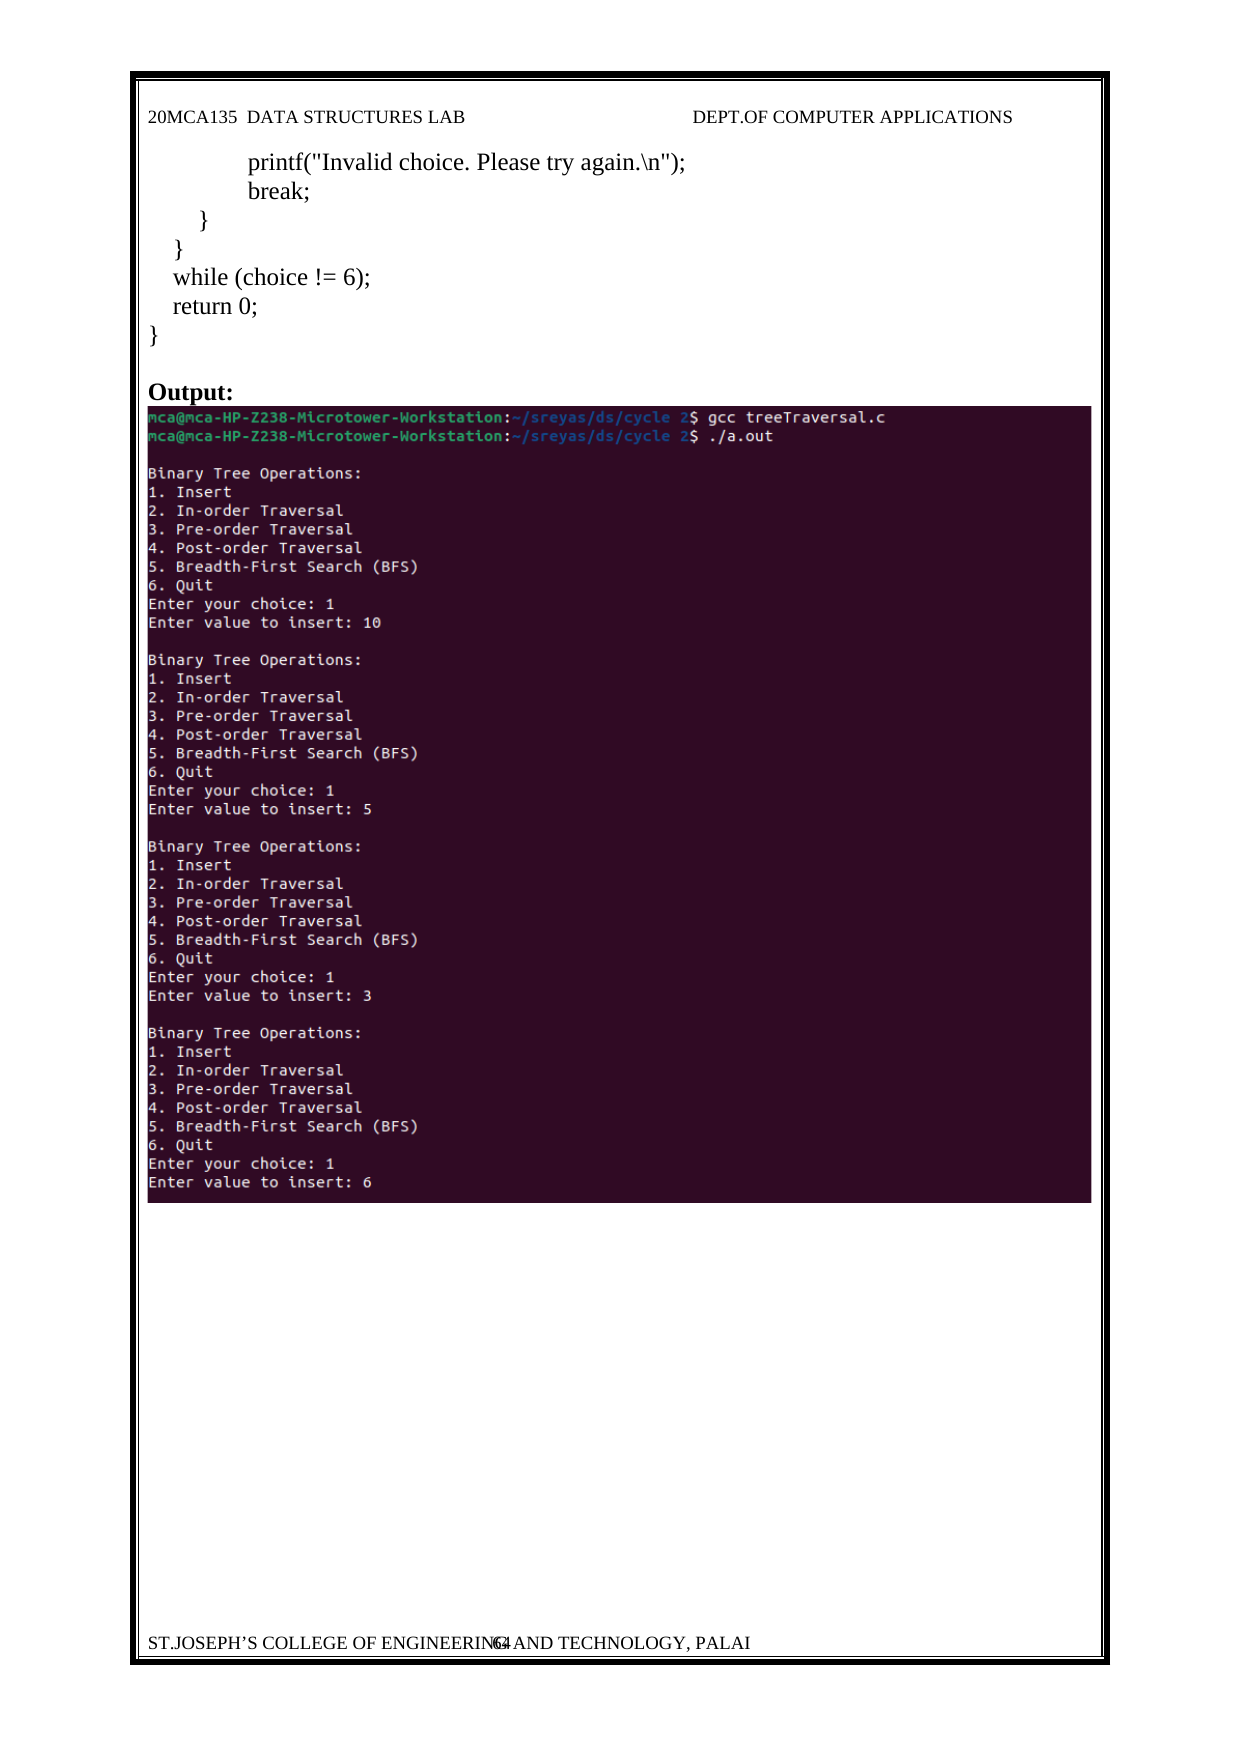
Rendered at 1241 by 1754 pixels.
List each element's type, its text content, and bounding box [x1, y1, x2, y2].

text } [148, 234, 1093, 262]
text printf("Invalid choice. Please try again.\n"); [148, 147, 1093, 176]
text return 0; [148, 291, 1093, 320]
text while (choice != 6); [148, 262, 1093, 291]
text break; [148, 176, 1093, 205]
picture [147, 406, 1092, 1203]
text } [148, 320, 1093, 349]
text } [148, 205, 1093, 234]
